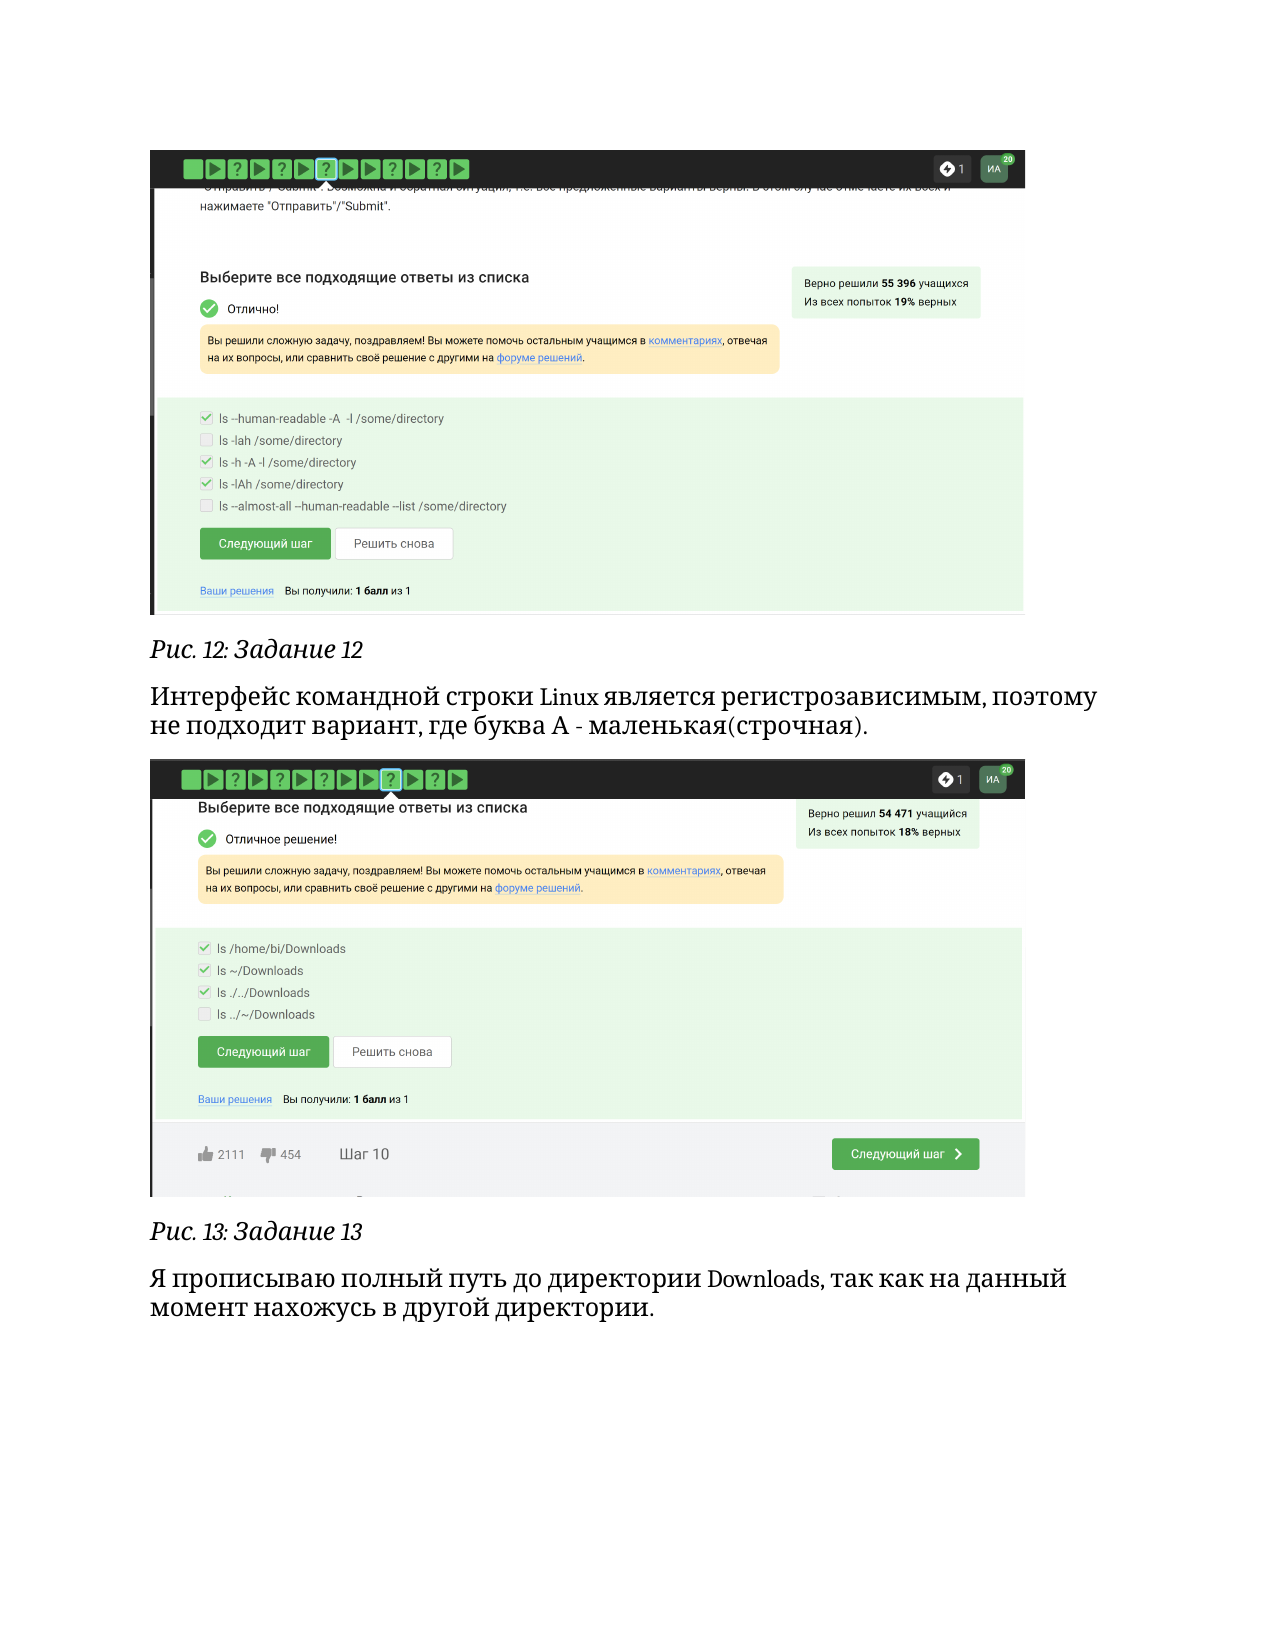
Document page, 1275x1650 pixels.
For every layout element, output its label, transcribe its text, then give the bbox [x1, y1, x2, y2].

text Интерфейс командной строки Linux является регистрозависимым, поэтому не подходит вариант, где буква А - маленькая(строчная). [150, 683, 1125, 741]
text Рис. 12: Задание 12 [150, 636, 1125, 664]
text Я прописываю полный путь до директории Downloads, так как на данный момент нахожусь в другой директории. [150, 1265, 1125, 1323]
picture [150, 759, 1025, 1197]
picture [150, 150, 1025, 615]
text Рис. 13: Задание 13 [150, 1218, 1125, 1246]
